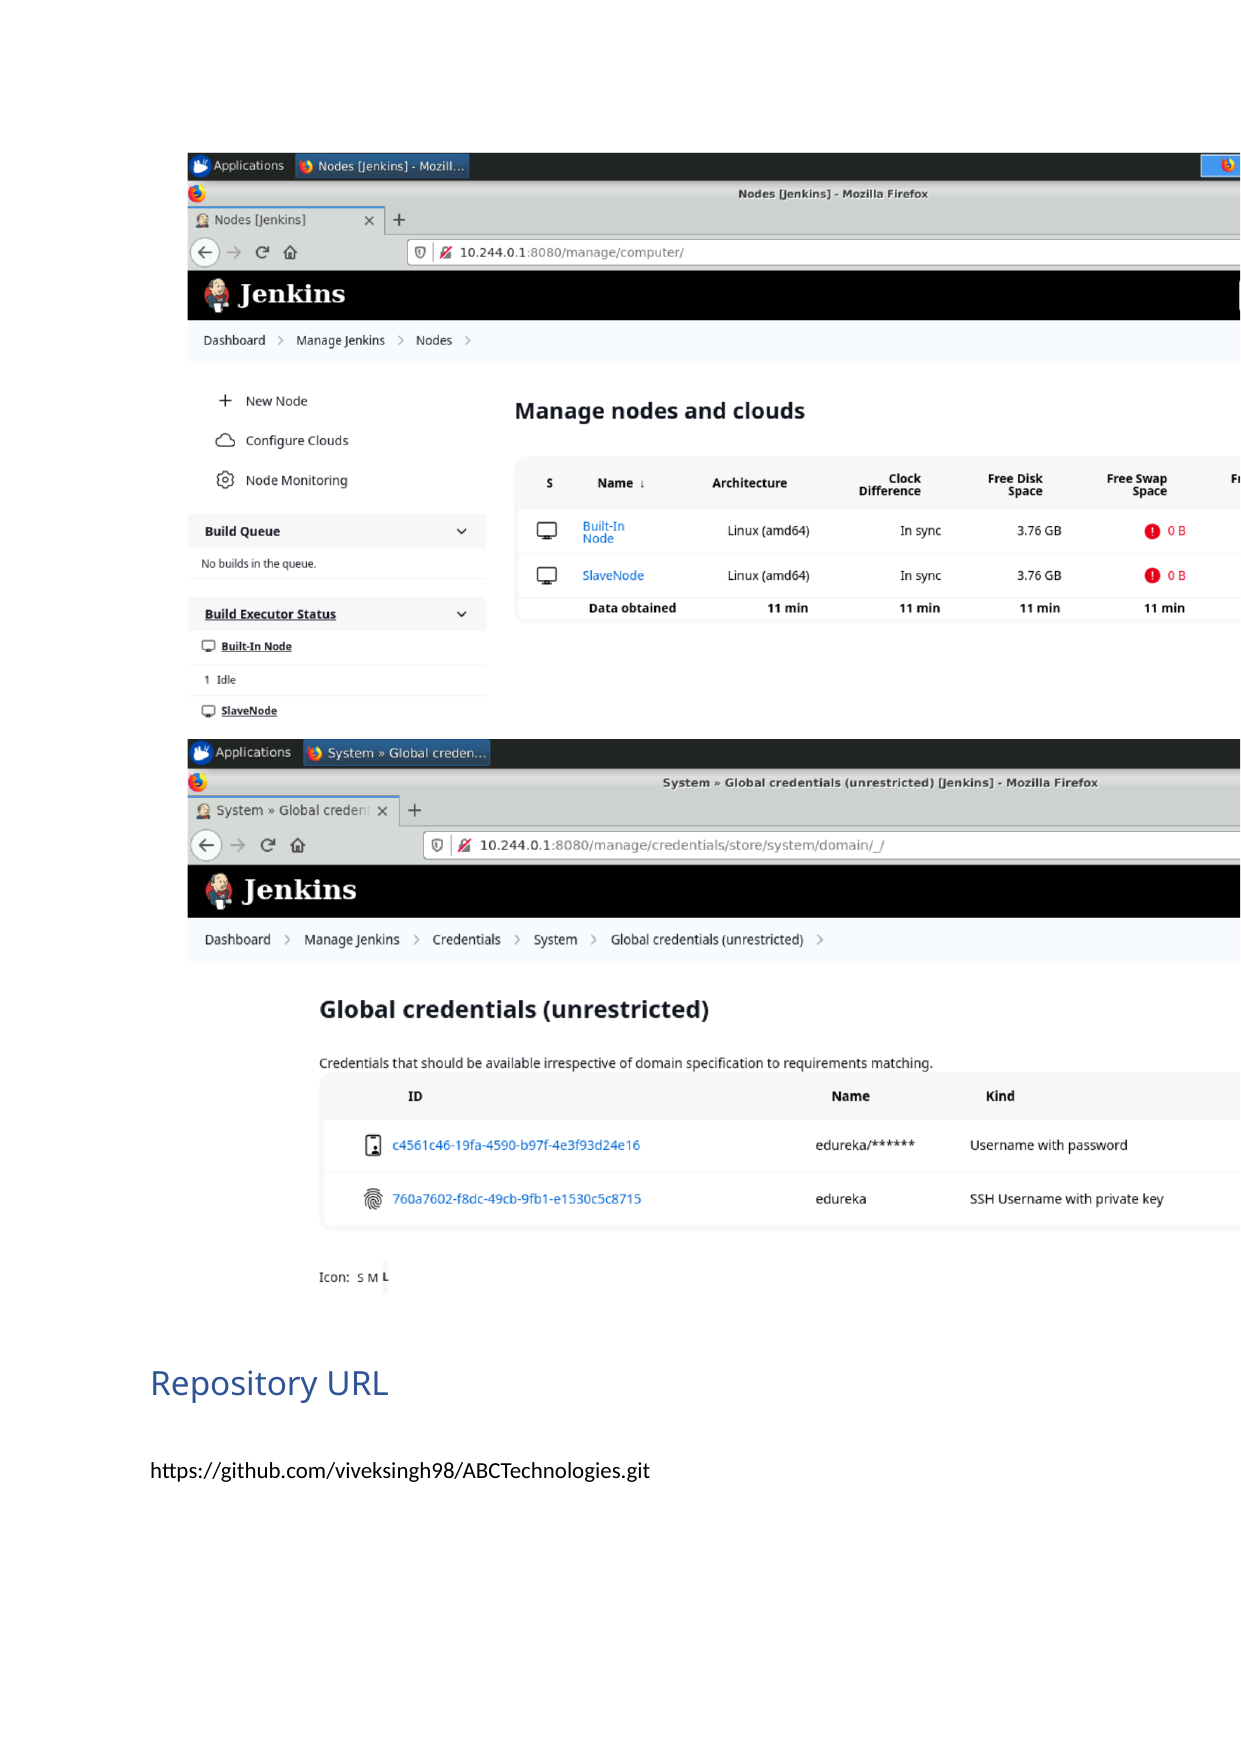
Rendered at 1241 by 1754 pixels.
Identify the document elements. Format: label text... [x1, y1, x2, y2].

picture [187, 150, 1241, 721]
subtitle Repository URL [150, 1360, 1090, 1405]
text https://github.com/viveksingh98/ABCTechnologies.git [150, 1456, 1090, 1484]
picture [187, 739, 1241, 1333]
